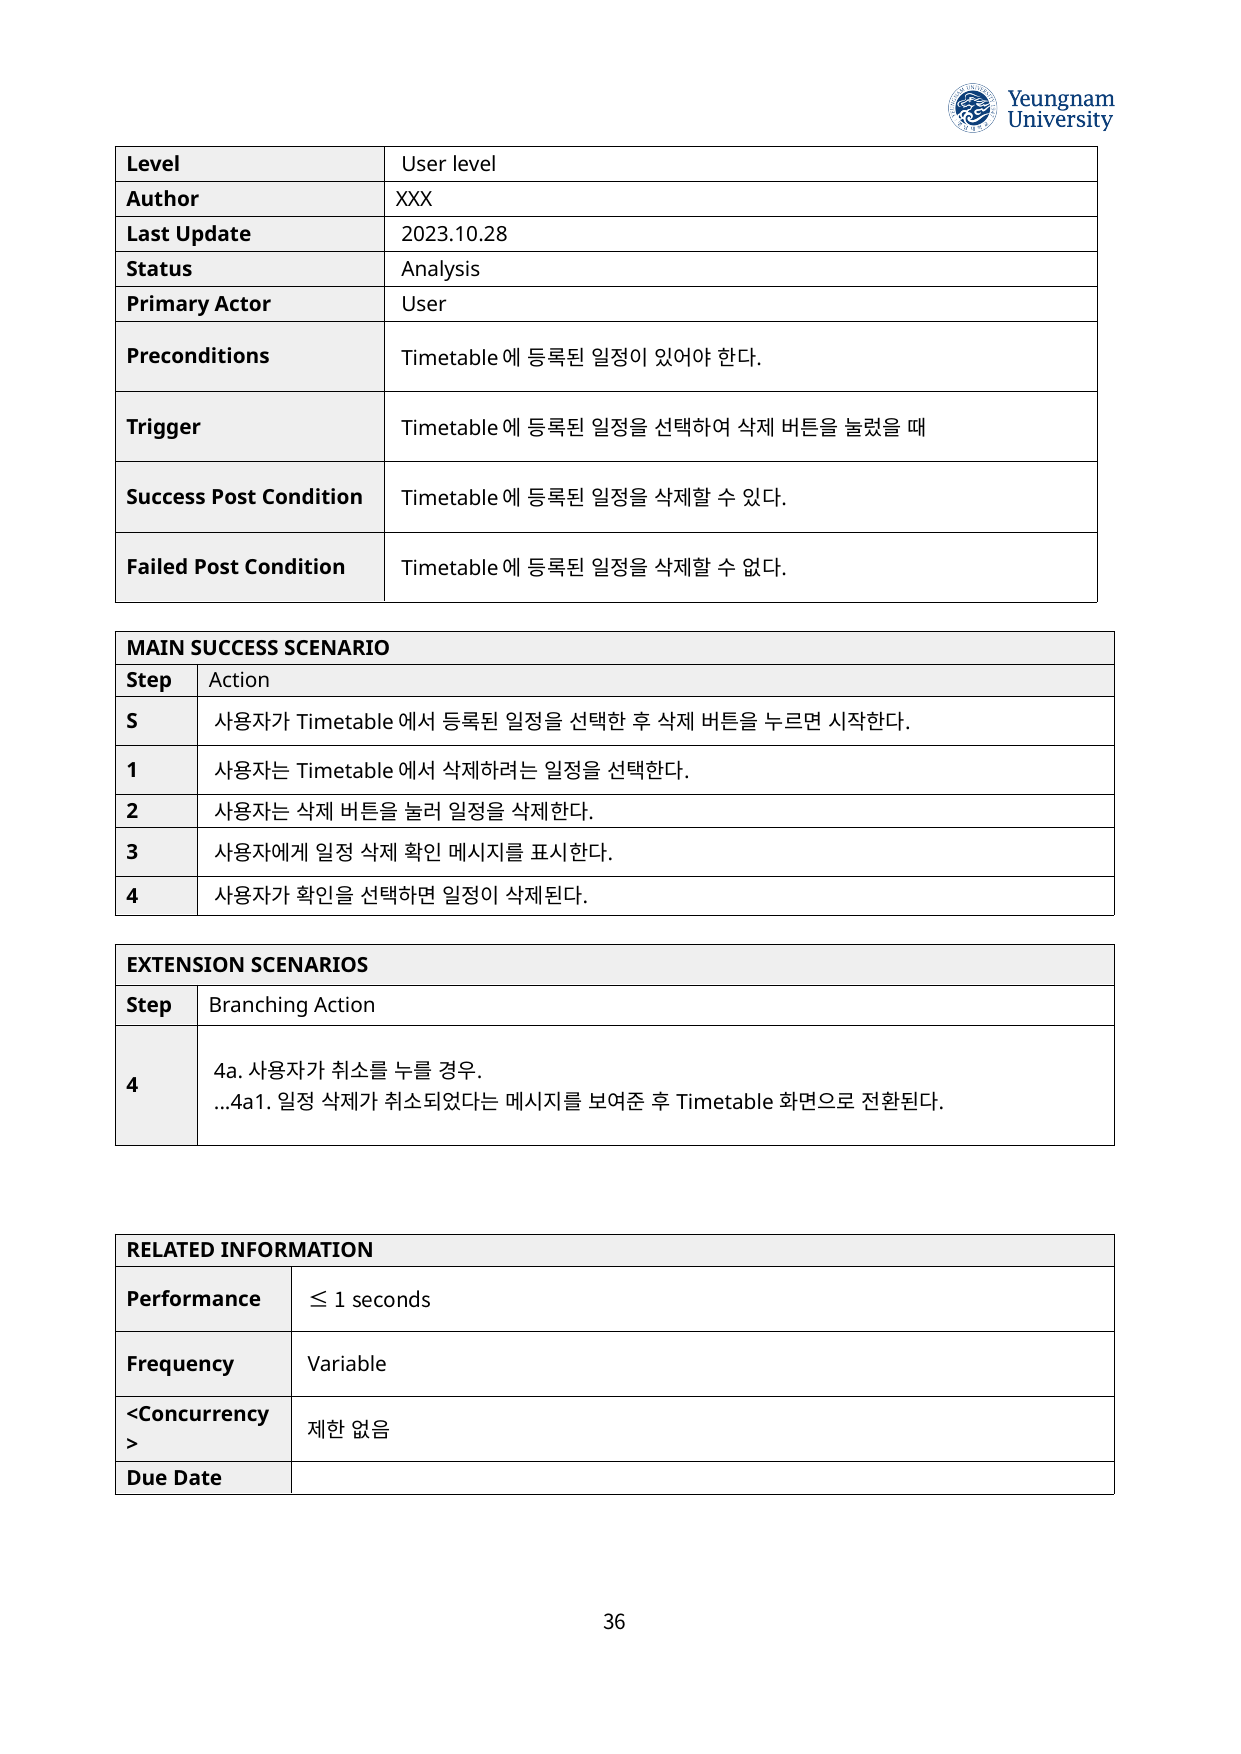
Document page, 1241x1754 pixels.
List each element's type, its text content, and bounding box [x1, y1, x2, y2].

table_cell 사용자가 확인을 선택하면 일정이 삭제된다. [198, 877, 1114, 914]
table_cell Frequency [116, 1332, 291, 1396]
table_cell ≤ 1 seconds [292, 1267, 1114, 1331]
table_cell Step [116, 665, 197, 696]
picture [948, 83, 1115, 133]
table_cell Timetable에 등록된 일정을 선택하여 삭제 버튼을 눌렀을 때 [385, 392, 1097, 461]
table_cell S [116, 697, 197, 745]
table_cell 사용자는 Timetable에서 삭제하려는 일정을 선택한다. [198, 746, 1114, 794]
table_cell Step [116, 986, 197, 1024]
table_cell 4 [116, 877, 197, 914]
table_cell 4 [116, 1026, 197, 1145]
table_cell Due Date [116, 1462, 291, 1493]
table_cell 4a. 사용자가 취소를 누를 경우. ...4a1. 일정 삭제가 취소되었다는 메시지를 보여준 후 Timetable 화면으로 전환된다. [198, 1026, 1114, 1145]
table_cell Success Post Condition [116, 462, 384, 531]
table_cell 3 [116, 828, 197, 876]
table_cell Timetable에 등록된 일정을 삭제할 수 없다. [385, 533, 1097, 601]
table_cell Action [198, 665, 1114, 696]
table_cell User [385, 287, 1097, 321]
table_cell Failed Post Condition [116, 533, 384, 601]
table_header MAIN SUCCESS SCENARIO [116, 632, 1114, 664]
table_cell [292, 1462, 1114, 1493]
table_cell Timetable에 등록된 일정을 삭제할 수 있다. [385, 462, 1097, 531]
table_cell XXX [385, 182, 1097, 216]
table_cell Branching Action [198, 986, 1114, 1024]
table_cell 사용자가 Timetable에서 등록된 일정을 선택한 후 삭제 버튼을 누르면 시작한다. [198, 697, 1114, 745]
table_cell Level [116, 147, 384, 181]
table_cell Timetable에 등록된 일정이 있어야 한다. [385, 322, 1097, 391]
table_cell Primary Actor [116, 287, 384, 321]
table_cell User level [385, 147, 1097, 181]
table_cell 사용자에게 일정 삭제 확인 메시지를 표시한다. [198, 828, 1114, 876]
table_cell Variable [292, 1332, 1114, 1396]
table_cell Performance [116, 1267, 291, 1331]
table_cell Preconditions [116, 322, 384, 391]
table_cell 2 [116, 795, 197, 827]
table_header RELATED INFORMATION [116, 1235, 1114, 1266]
table_cell Last Update [116, 217, 384, 251]
table_cell 2023.10.28 [385, 217, 1097, 251]
table_cell Status [116, 252, 384, 286]
table_cell 1 [116, 746, 197, 794]
table_cell Trigger [116, 392, 384, 461]
table_cell <Concurrency> [116, 1397, 291, 1461]
table_cell Analysis [385, 252, 1097, 286]
table_cell 제한 없음 [292, 1397, 1114, 1461]
table_cell Author [116, 182, 384, 216]
table_header EXTENSION SCENARIOS [116, 945, 1114, 984]
table_cell 사용자는 삭제 버튼을 눌러 일정을 삭제한다. [198, 795, 1114, 827]
